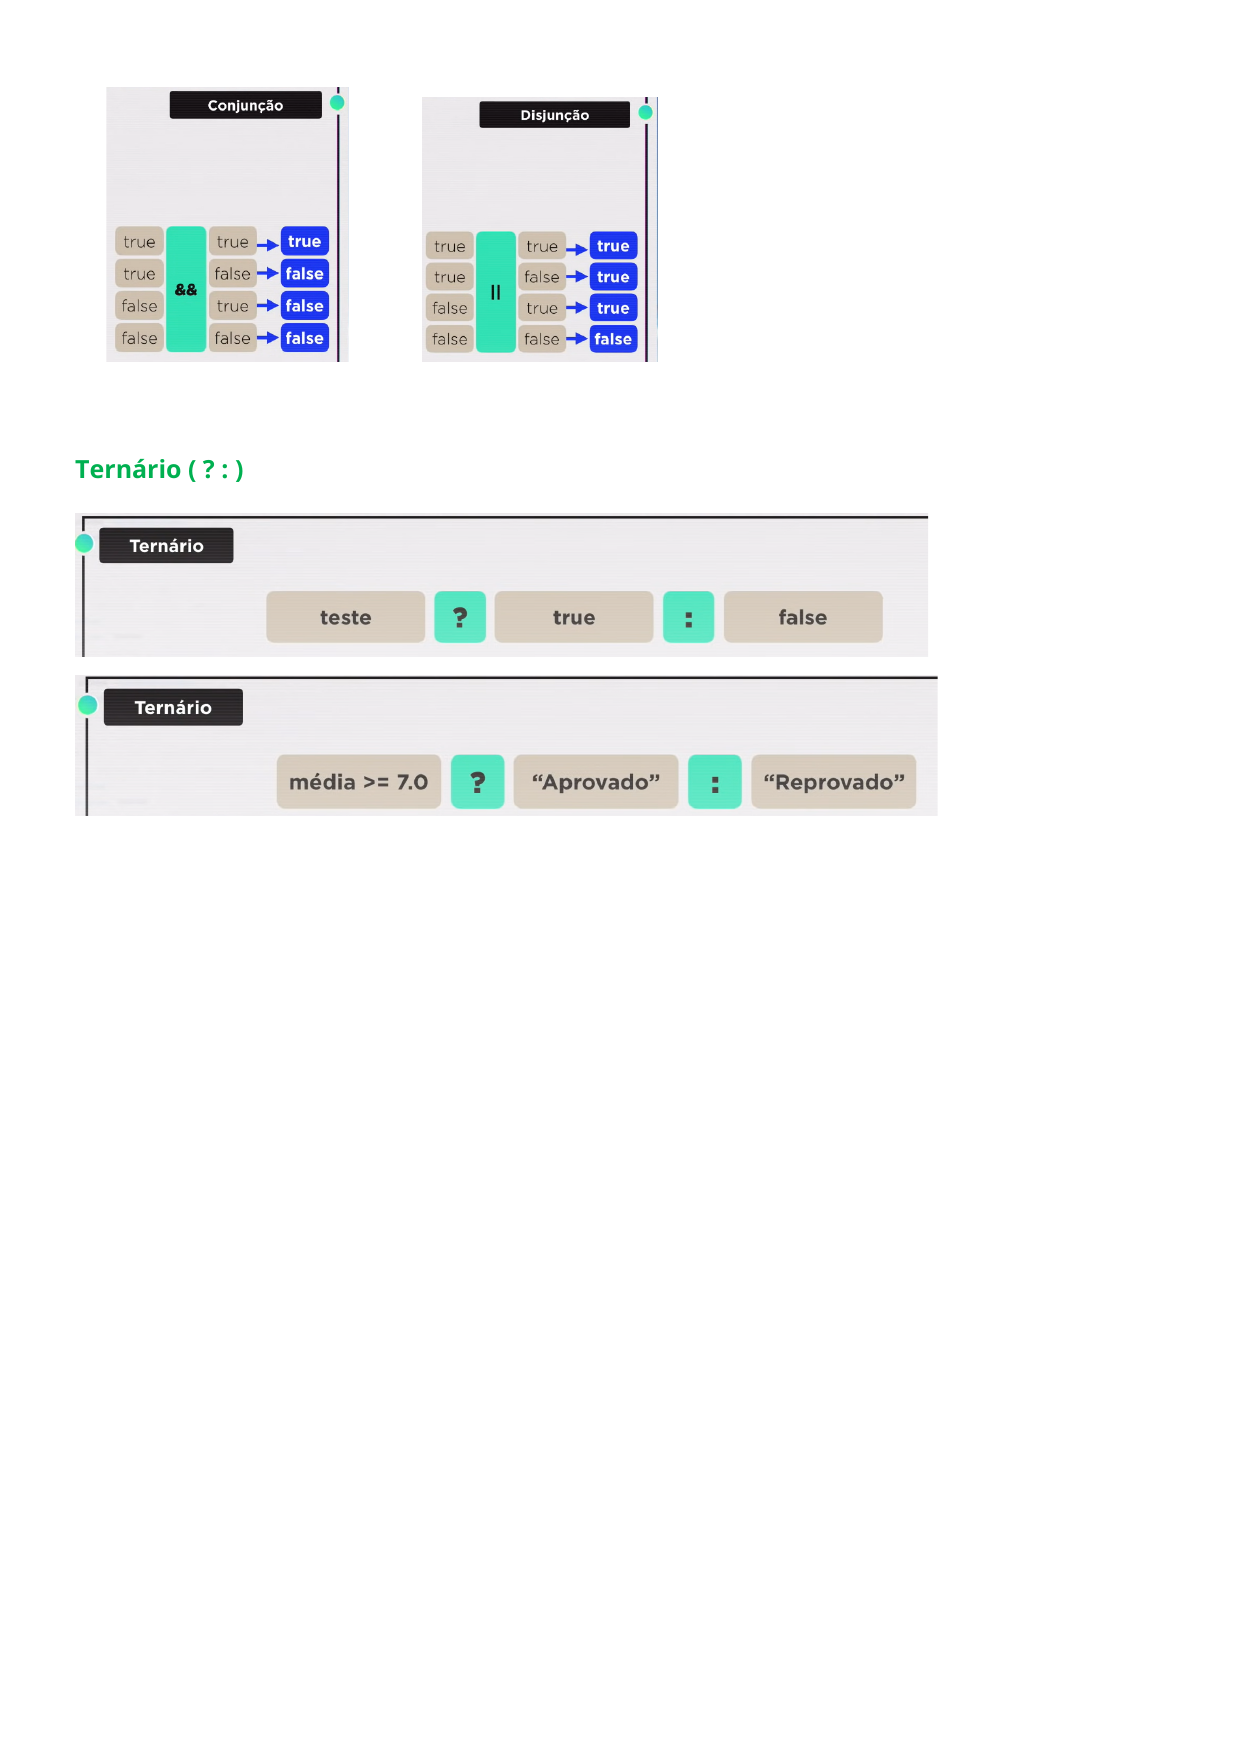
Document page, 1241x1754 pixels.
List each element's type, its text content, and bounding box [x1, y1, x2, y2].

subtitle Ternário ( ? : ) [75, 452, 1165, 486]
picture [75, 675, 938, 816]
picture [422, 97, 658, 362]
picture [106, 87, 349, 362]
picture [75, 513, 929, 657]
